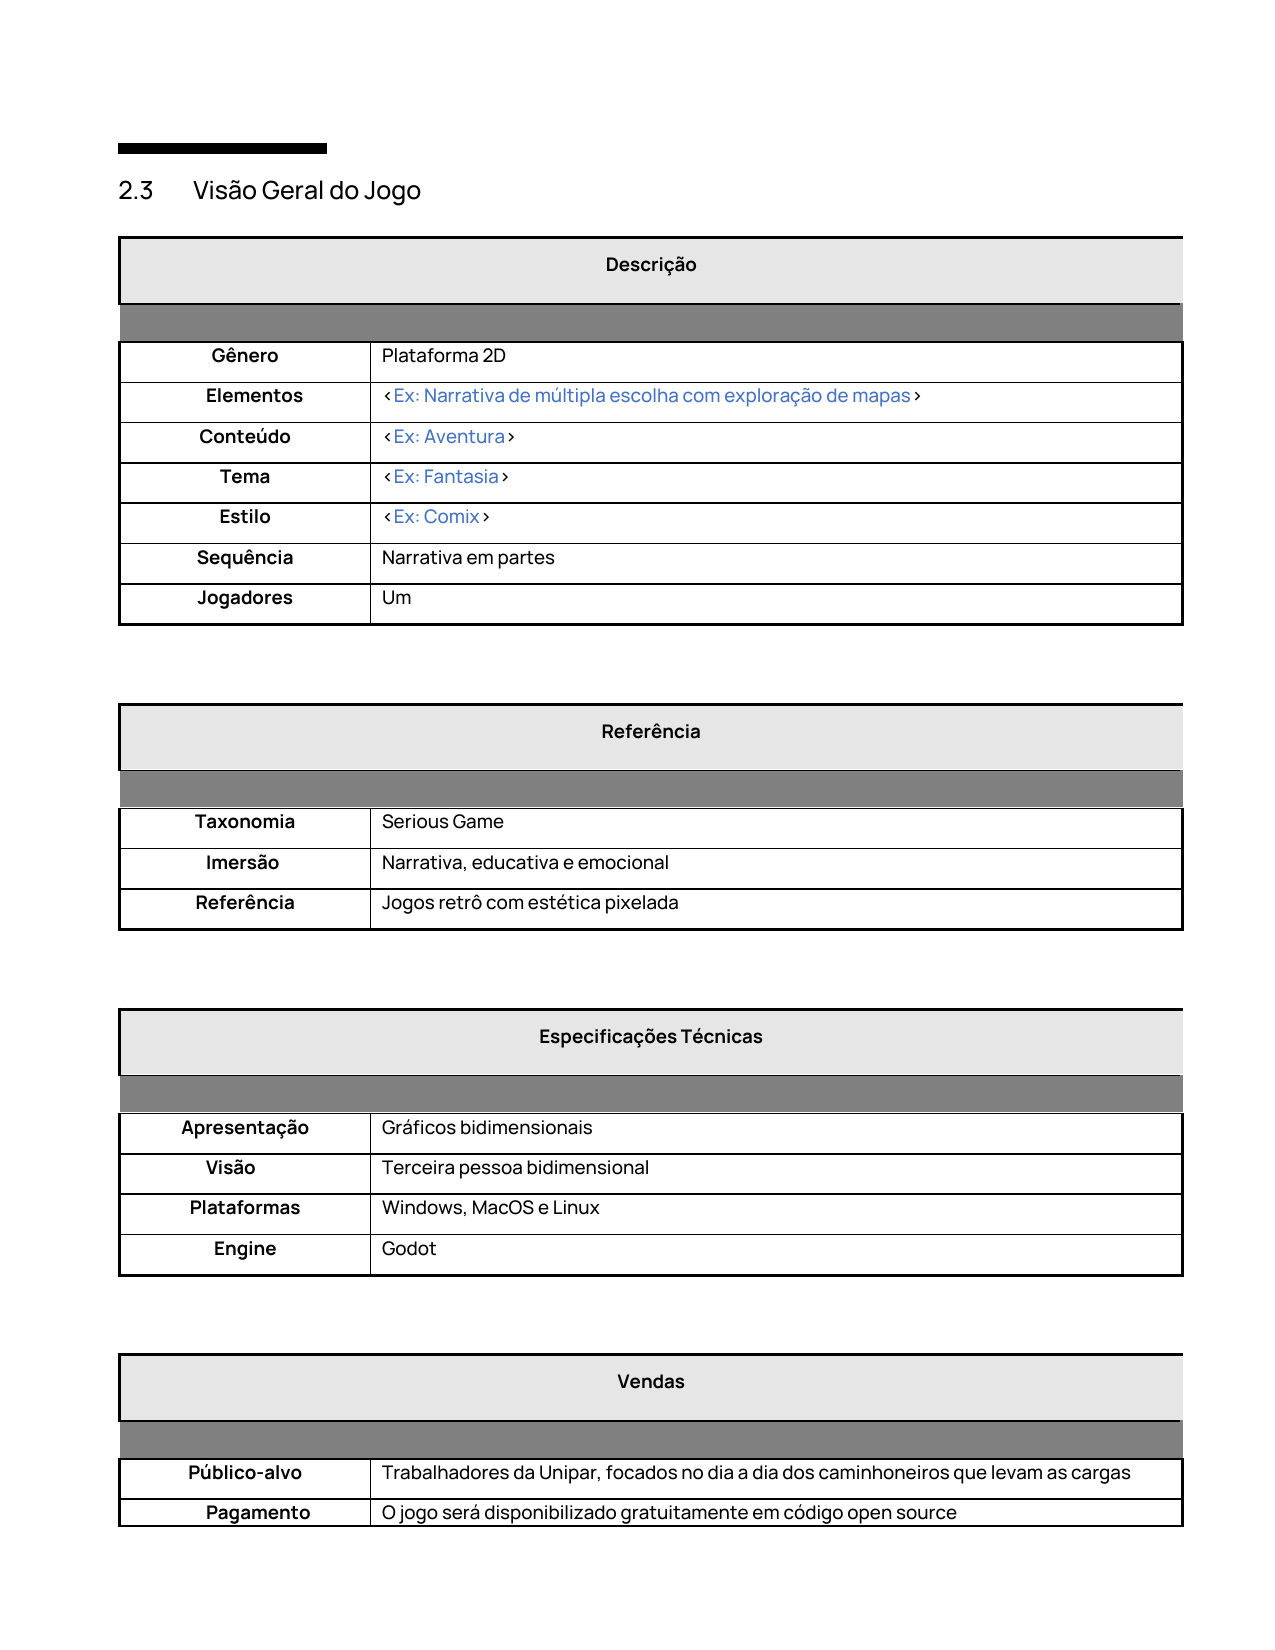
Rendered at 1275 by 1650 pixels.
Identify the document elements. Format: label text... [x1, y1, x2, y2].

table_cell Público-alvo [121, 1460, 370, 1498]
table_cell Plataforma 2D [371, 343, 1181, 381]
table_cell Narrativa, educativa e emocional [371, 849, 1181, 888]
table_cell Sequência [121, 544, 370, 583]
table_cell Serious Game [371, 809, 1181, 848]
table_cell [371, 1076, 636, 1112]
table_cell Jogadores [121, 585, 370, 623]
table_cell Estilo [121, 504, 370, 543]
table_cell Apresentação [121, 1114, 370, 1153]
table_cell <Ex: Aventura> [371, 423, 1181, 462]
table_cell Godot [371, 1235, 1181, 1274]
table_cell [636, 1420, 1183, 1458]
table_cell Imersão [121, 849, 370, 888]
table_cell [371, 1422, 636, 1458]
table_cell Elementos [121, 383, 370, 422]
table_cell Jogos retrô com estética pixelada [371, 890, 1181, 928]
table_cell <Ex: Comix> [371, 504, 1181, 543]
table_cell Visão [121, 1155, 370, 1193]
table_cell Referência [121, 890, 370, 928]
table_cell [636, 770, 1183, 807]
table_cell [636, 1075, 1183, 1112]
list Visão Geral do Jogo [118, 172, 1152, 207]
table_header Referência [121, 706, 1183, 769]
table_header Especificações Técnicas [121, 1011, 1183, 1074]
table_header Descrição [121, 239, 1183, 303]
table_cell <Ex: Fantasia> [371, 464, 1181, 502]
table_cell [371, 1500, 1181, 1525]
table_cell [636, 303, 1183, 341]
table_cell Windows, MacOS e Linux [371, 1195, 1181, 1233]
table_cell [120, 771, 371, 807]
table_cell <Ex: Narrativa de múltipla escolha com exploração de mapas> [371, 383, 1181, 422]
table_cell Plataformas [121, 1195, 370, 1233]
table_cell [371, 305, 636, 341]
table_cell Trabalhadores da Unipar, focados no dia a dia dos caminhoneiros que levam as cargas [371, 1460, 1181, 1498]
table_cell Gráficos bidimensionais [371, 1114, 1181, 1153]
table_cell Tema [121, 464, 370, 502]
table_cell Taxonomia [121, 809, 370, 848]
table_cell [120, 1076, 371, 1112]
table_cell Terceira pessoa bidimensional [371, 1155, 1181, 1193]
table_cell [120, 1422, 371, 1458]
table_cell [371, 771, 636, 807]
table_cell [120, 305, 371, 341]
table_cell Conteúdo [121, 423, 370, 462]
table_header Vendas [121, 1356, 1183, 1420]
table_cell Gênero [121, 343, 370, 381]
table_cell Narrativa em partes [371, 544, 1181, 583]
table_cell Pagamento [121, 1500, 370, 1525]
table_cell Um [371, 585, 1181, 623]
table_cell Engine [121, 1235, 370, 1274]
